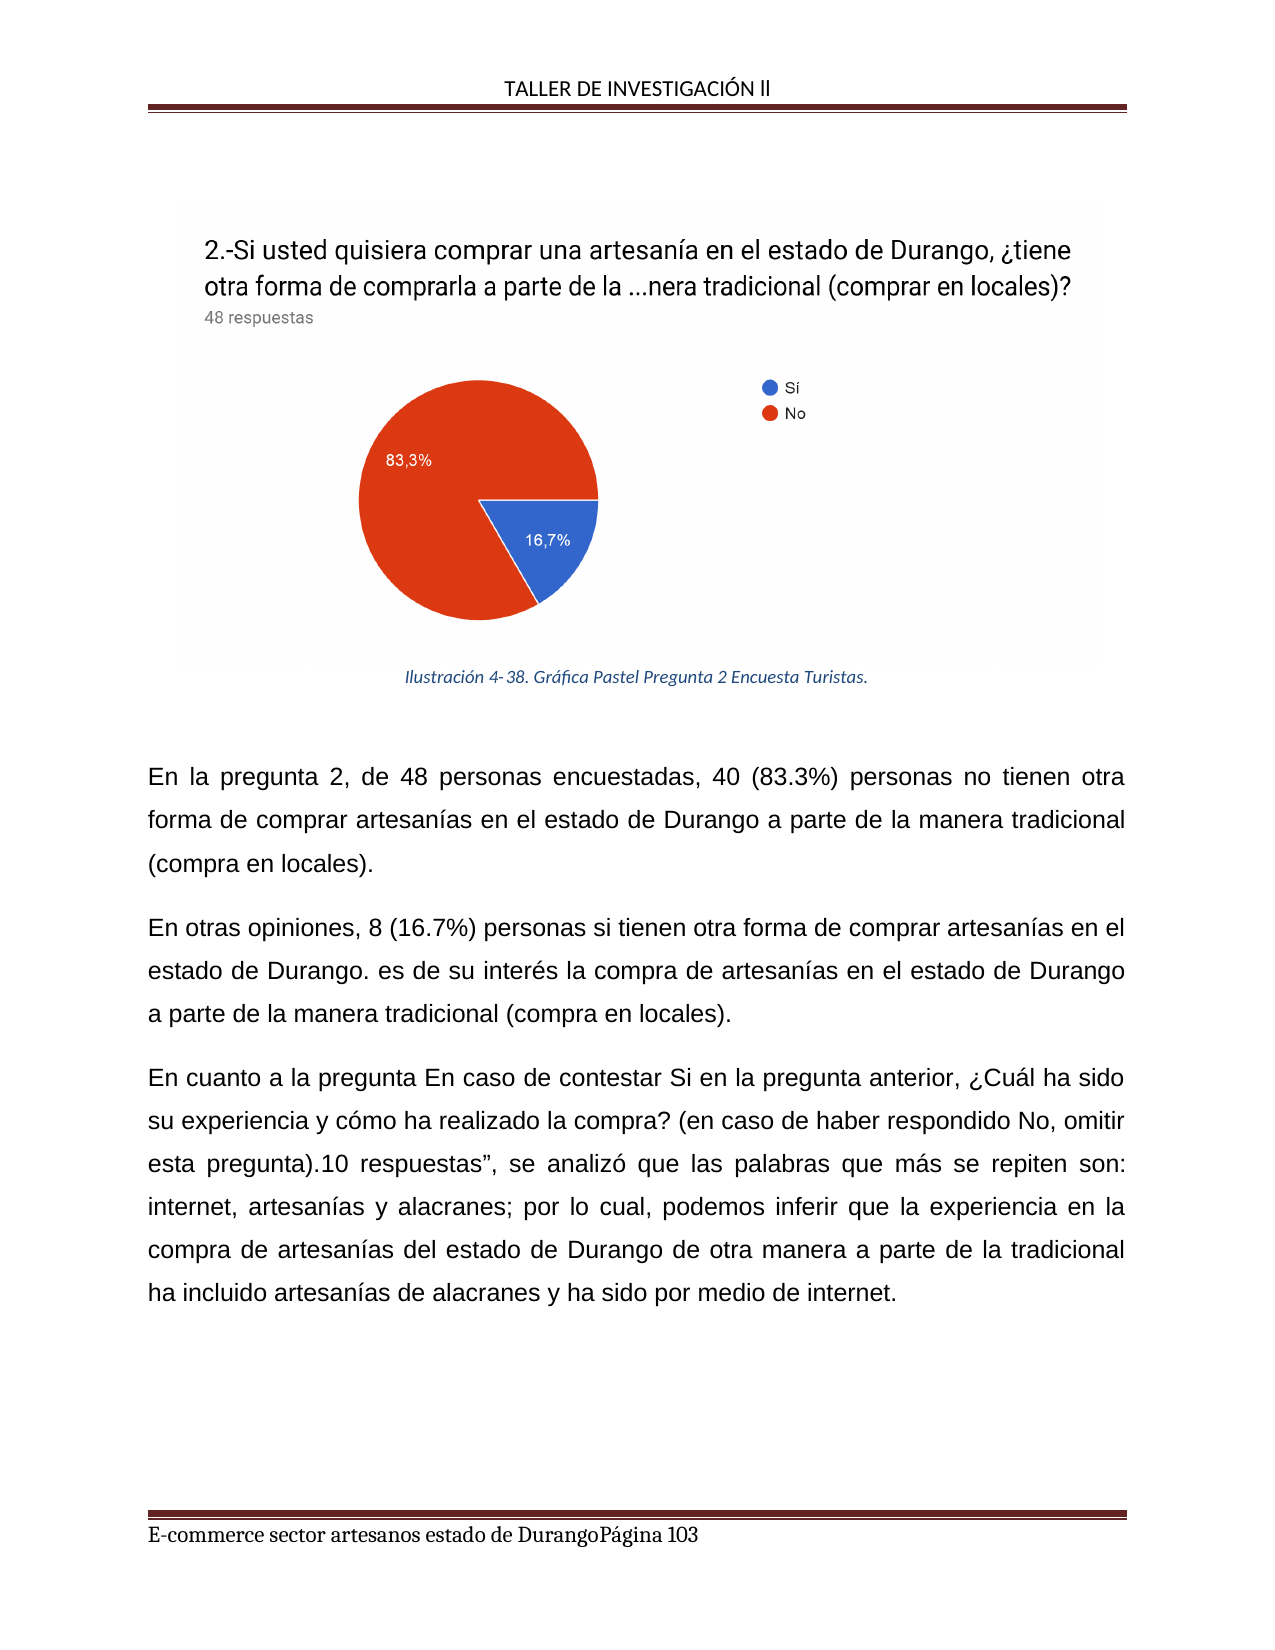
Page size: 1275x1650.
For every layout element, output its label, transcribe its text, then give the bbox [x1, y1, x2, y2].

text En otras opiniones, 8 (16.7%) personas si tienen otra forma de comprar artesanías en el estado de Durango. es de su interés la compra de artesanías en el estado de Durango a parte de la manera tradicional (compra en locales). [148, 912, 1127, 1027]
picture [172, 200, 1103, 666]
text Ilustración 4-34. Gráfica Pastel Pregunta 2 Encuesta Turistas. [148, 666, 1127, 688]
text En cuanto a la pregunta En caso de contestar Si en la pregunta anterior, ¿Cuál ha sido su experiencia y cómo ha realizado la compra? (en caso de haber respondido No, omitir esta pregunta).10 respuestas”, se analizó que las palabras que más se repiten son: internet, artesanías y alacranes; por lo cual, podemos inferir que la experiencia en la compra de artesanías del estado de Durango de otra manera a parte de la tradicional ha incluido artesanías de alacranes y ha sido por medio de internet. [148, 1063, 1127, 1307]
text En la pregunta 2, de 48 personas encuestadas, 40 (83.3%) personas no tienen otra forma de comprar artesanías en el estado de Durango a parte de la manera tradicional (compra en locales). [148, 762, 1127, 877]
